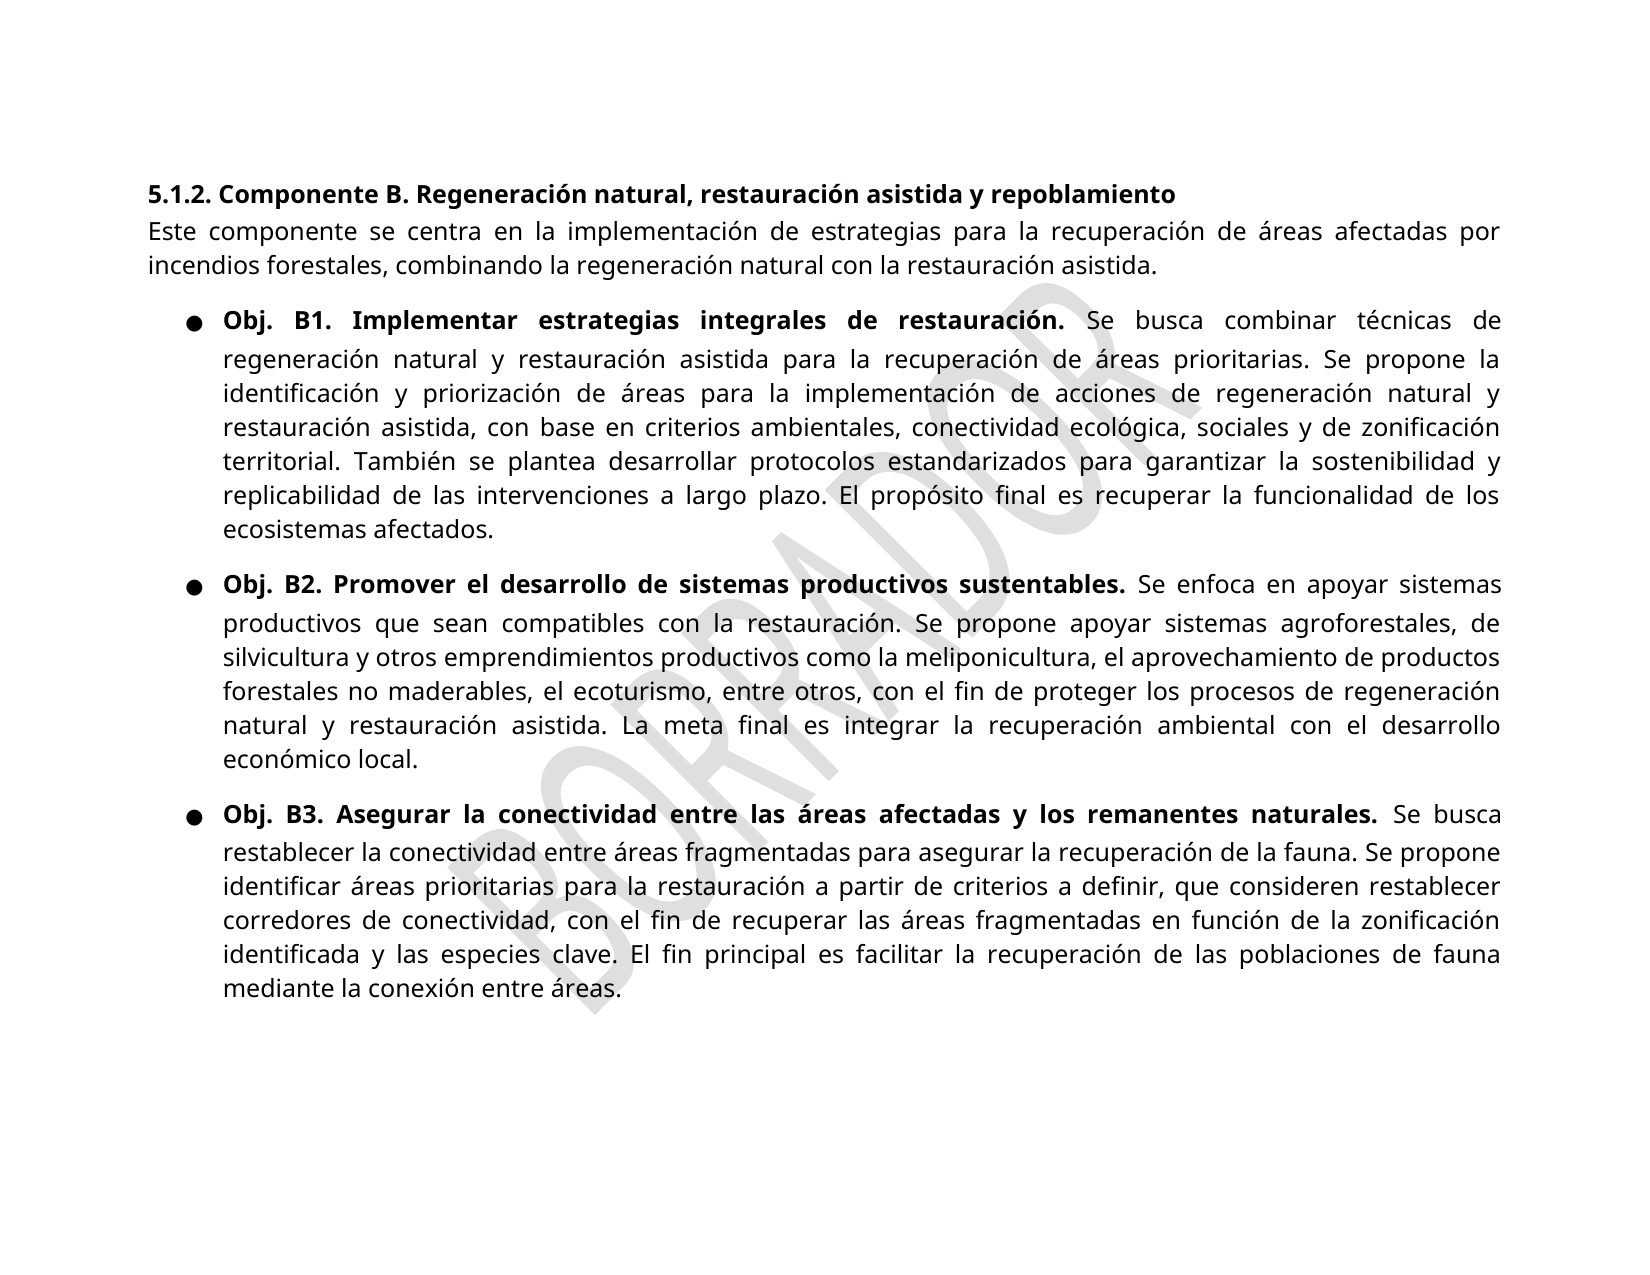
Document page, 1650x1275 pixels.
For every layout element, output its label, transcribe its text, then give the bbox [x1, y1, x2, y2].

text Este componente se centra en la implementación de estrategias para la recuperación de áreas afectadas por incendios forestales, combinando la regeneración natural con la restauración asistida. [148, 214, 1502, 282]
list Obj. B3. Asegurar la conectividad entre las áreas afectadas y los remanentes naturales. Se busca restablecer la conectividad entre áreas fragmentadas para asegurar la recuperación de la fauna. Se propone identificar áreas prioritarias para la restauración a partir de criterios a definir, que consideren restablecer corredores de conectividad, con el fin de recuperar las áreas fragmentadas en función de la zonificación identificada y las especies clave. El fin principal es facilitar la recuperación de las poblaciones de fauna mediante la conexión entre áreas. [185, 792, 1502, 1005]
subtitle 5.1.2. Componente B. Regeneración natural, restauración asistida y repoblamiento [148, 177, 1502, 211]
list Obj. B2. Promover el desarrollo de sistemas productivos sustentables. Se enfoca en apoyar sistemas productivos que sean compatibles con la restauración. Se propone apoyar sistemas agroforestales, de silvicultura y otros emprendimientos productivos como la meliponicultura, el aprovechamiento de productos forestales no maderables, el ecoturismo, entre otros, con el fin de proteger los procesos de regeneración natural y restauración asistida. La meta final es integrar la recuperación ambiental con el desarrollo económico local. [185, 562, 1502, 776]
list Obj. B1. Implementar estrategias integrales de restauración. Se busca combinar técnicas de regeneración natural y restauración asistida para la recuperación de áreas prioritarias. Se propone la identificación y priorización de áreas para la implementación de acciones de regeneración natural y restauración asistida, con base en criterios ambientales, conectividad ecológica, sociales y de zonificación territorial. También se plantea desarrollar protocolos estandarizados para garantizar la sostenibilidad y replicabilidad de las intervenciones a largo plazo. El propósito final es recuperar la funcionalidad de los ecosistemas afectados. [185, 299, 1502, 546]
